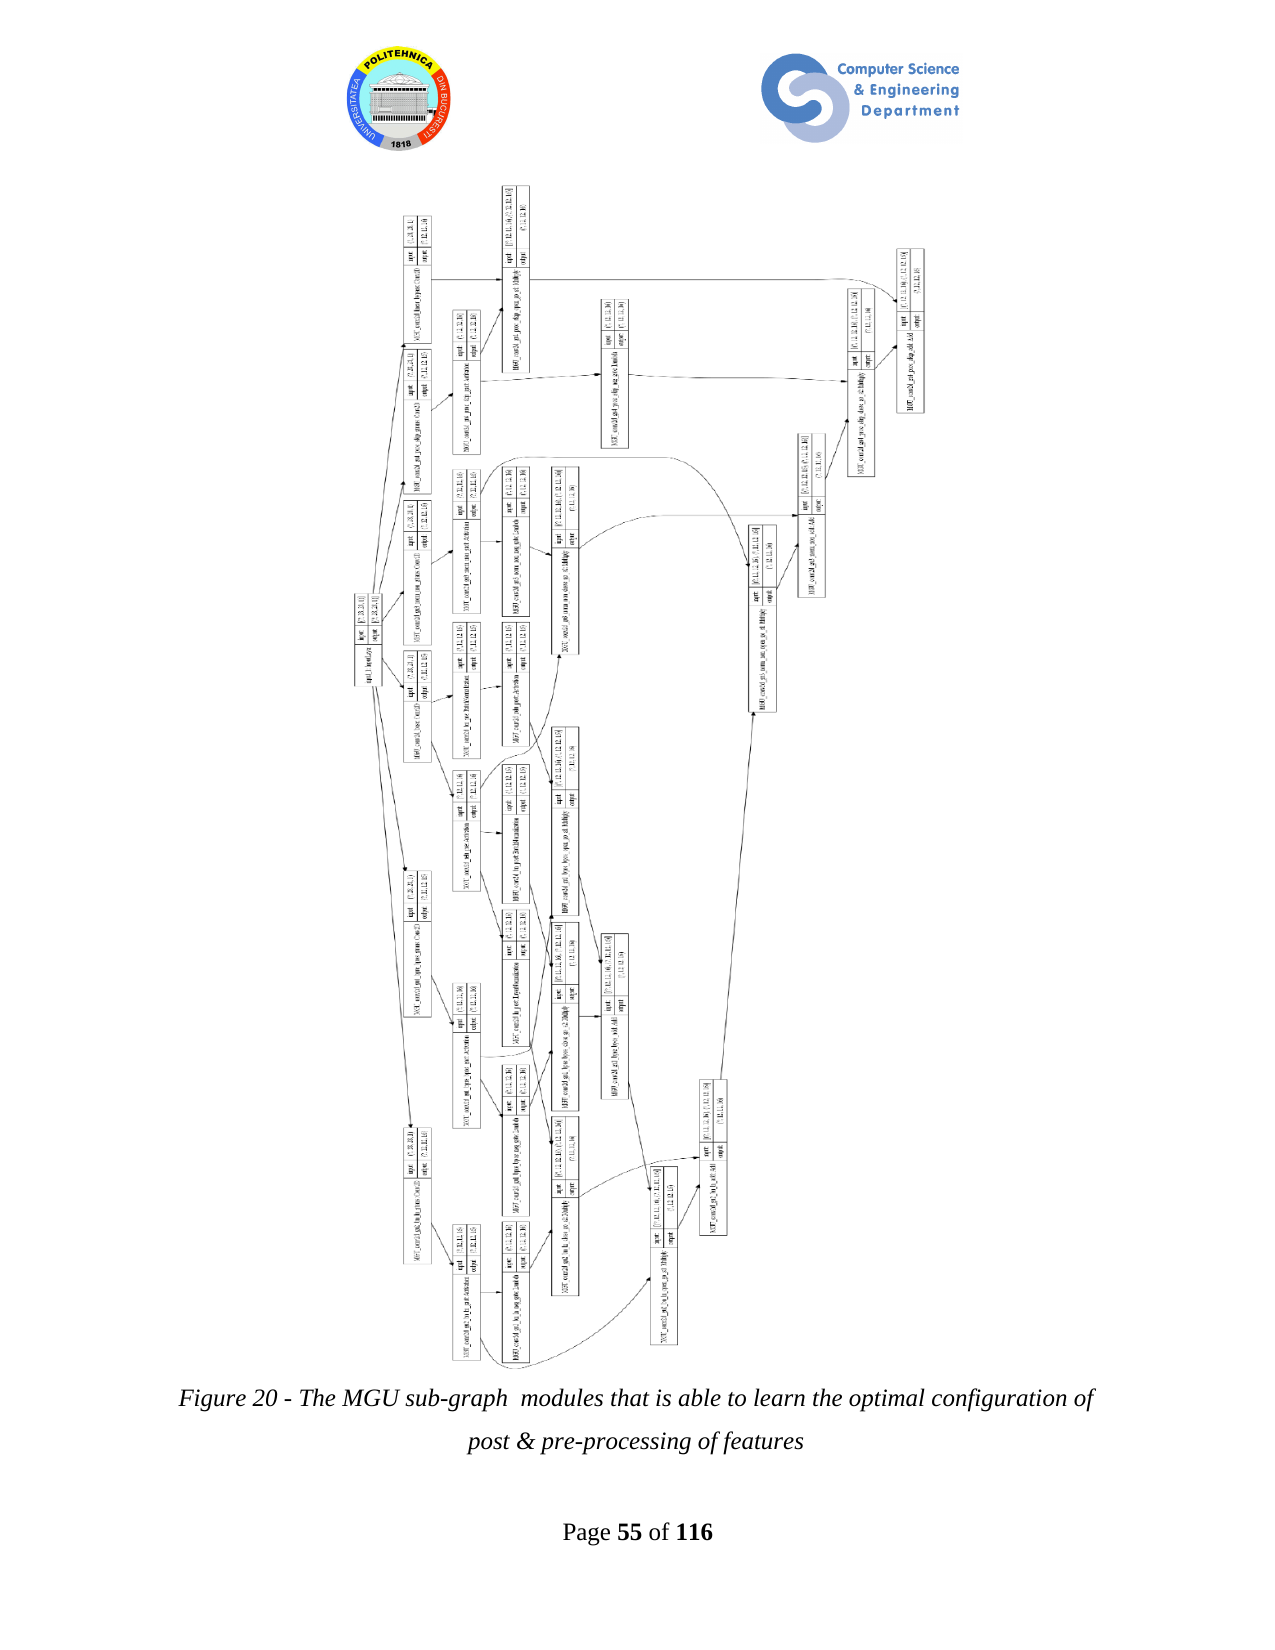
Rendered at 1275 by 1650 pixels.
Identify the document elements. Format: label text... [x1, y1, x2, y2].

picture [760, 53, 963, 144]
picture [352, 186, 926, 1368]
table_header [150, 179, 1124, 1383]
picture [346, 46, 451, 151]
table_cell Figure 20 - The MGU sub-graph modules that is able to learn the optimal configuration of post & pre-processing of features [150, 1383, 1124, 1469]
